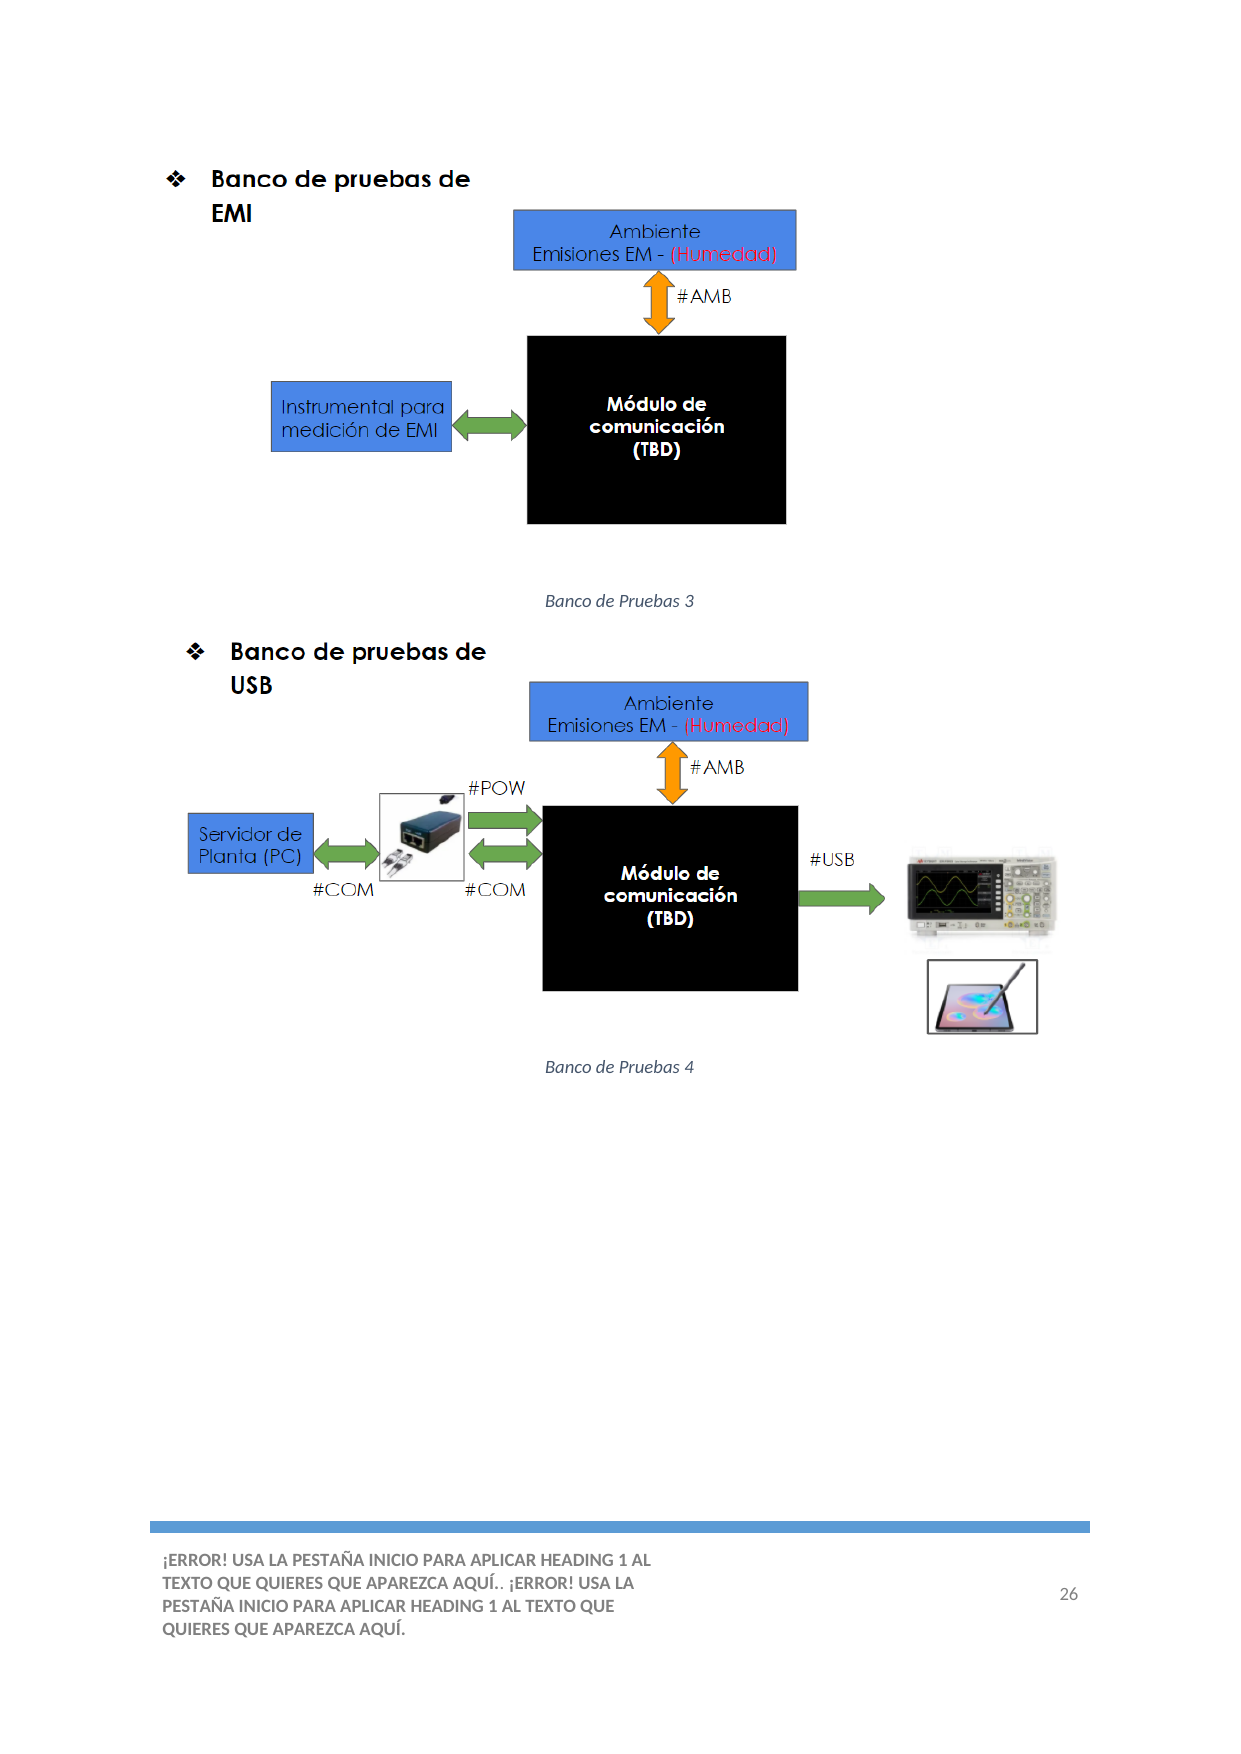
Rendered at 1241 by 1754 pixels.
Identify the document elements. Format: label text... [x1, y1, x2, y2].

text Banco de Pruebas 3 [150, 589, 1090, 612]
picture [169, 632, 1071, 1043]
text Banco de Pruebas 4 [150, 1055, 1090, 1078]
picture [150, 150, 1091, 577]
